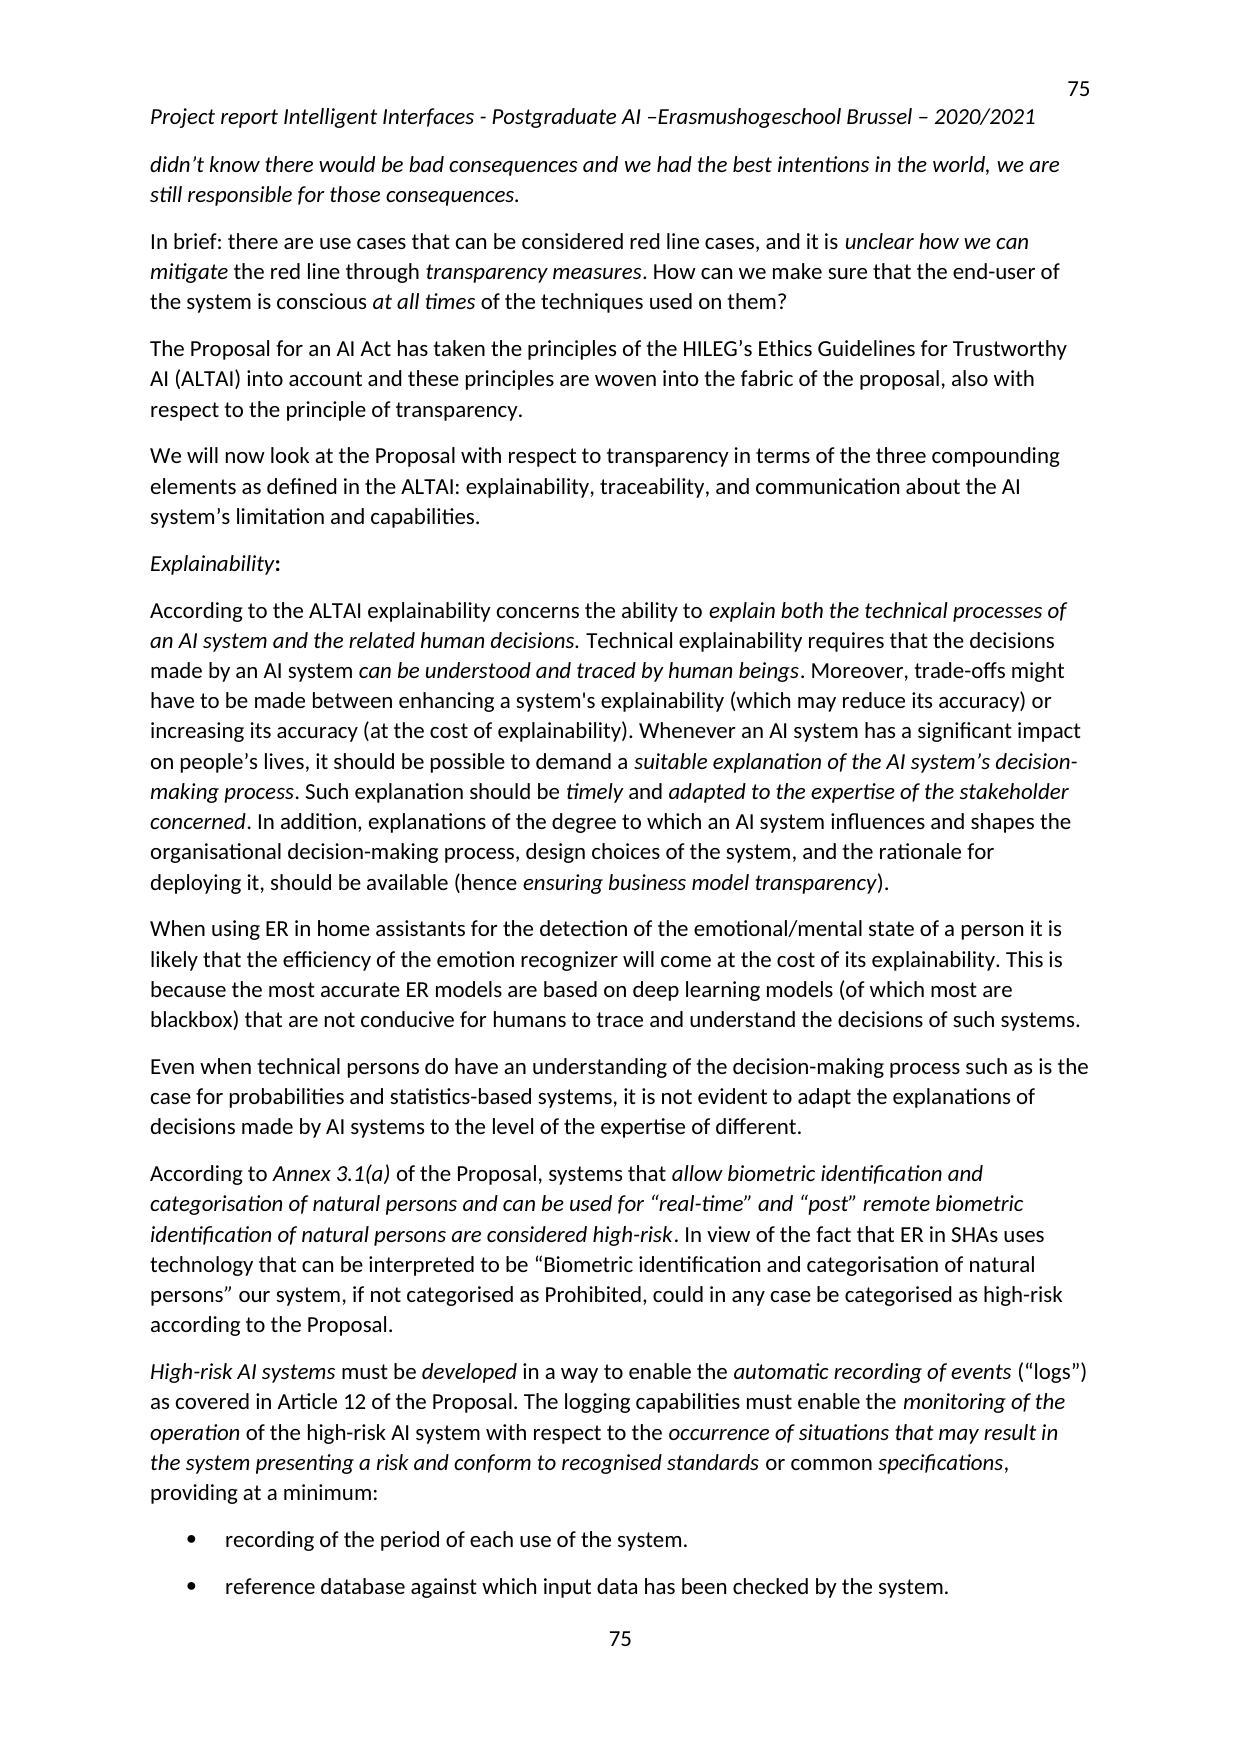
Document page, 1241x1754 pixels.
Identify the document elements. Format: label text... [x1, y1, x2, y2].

list reference database against which input data has been checked by the system. [187, 1572, 1090, 1600]
text The Proposal for an AI Act has taken the principles of the HILEG’s Ethics Guidelines for Trustworthy AI (ALTAI) into account and these principles are woven into the fabric of the proposal, also with respect to the principle of transparency. [150, 334, 1090, 423]
text Even when technical persons do have an understanding of the decision-making process such as is the case for probabilities and statistics-based systems, it is not evident to adapt the explanations of decisions made by AI systems to the level of the expertise of different. [150, 1052, 1090, 1141]
text When using ER in home assistants for the detection of the emotional/mental state of a person it is likely that the efficiency of the emotion recognizer will come at the cost of its explainability. This is because the most accurate ER models are based on deep learning models (of which most are blackbox) that are not conducive for humans to trace and understand the decisions of such systems. [150, 914, 1090, 1033]
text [150, 150, 1090, 208]
text High-risk AI systems must be developed in a way to enable the automatic recording of events (“logs”) as covered in Article 12 of the Proposal. The logging capabilities must enable the monitoring of the operation of the high-risk AI system with respect to the occurrence of situations that may result in the system presenting a risk and conform to recognised standards or common specifications, providing at a minimum: [150, 1357, 1090, 1506]
list recording of the period of each use of the system. [187, 1525, 1090, 1553]
text We will now look at the Proposal with respect to transparency in terms of the three compounding elements as defined in the ALTAI: explainability, traceability, and communication about the AI system’s limitation and capabilities. [150, 442, 1090, 530]
text According to Annex 3.1(a) of the Proposal, systems that allow biometric identification and categorisation of natural persons and can be used for “real-time” and “post” remote biometric identification of natural persons are considered high-risk. In view of the fact that ER in SHAs uses technology that can be interpreted to be “Biometric identification and categorisation of natural persons” our system, if not categorised as Prohibited, could in any case be categorised as high-risk according to the Proposal. [150, 1159, 1090, 1338]
text In brief: there are use cases that can be considered red line cases, and it is unclear how we can mitigate the red line through transparency measures. How can we make sure that the end-user of the system is conscious at all times of the techniques used on them? [150, 227, 1090, 316]
text Explainability: [150, 549, 1090, 577]
text According to the ALTAI explainability concerns the ability to explain both the technical processes of an AI system and the related human decisions. Technical explainability requires that the decisions made by an AI system can be understood and traced by human beings. Moreover, trade-offs might have to be made between enhancing a system's explainability (which may reduce its accuracy) or increasing its accuracy (at the cost of explainability). Whenever an AI system has a significant impact on people’s lives, it should be possible to demand a suitable explanation of the AI system’s decision-making process. Such explanation should be timely and adapted to the expertise of the stakeholder concerned. In addition, explanations of the degree to which an AI system influences and shapes the organisational decision-making process, design choices of the system, and the rationale for deploying it, should be available (hence ensuring business model transparency). [150, 596, 1090, 896]
